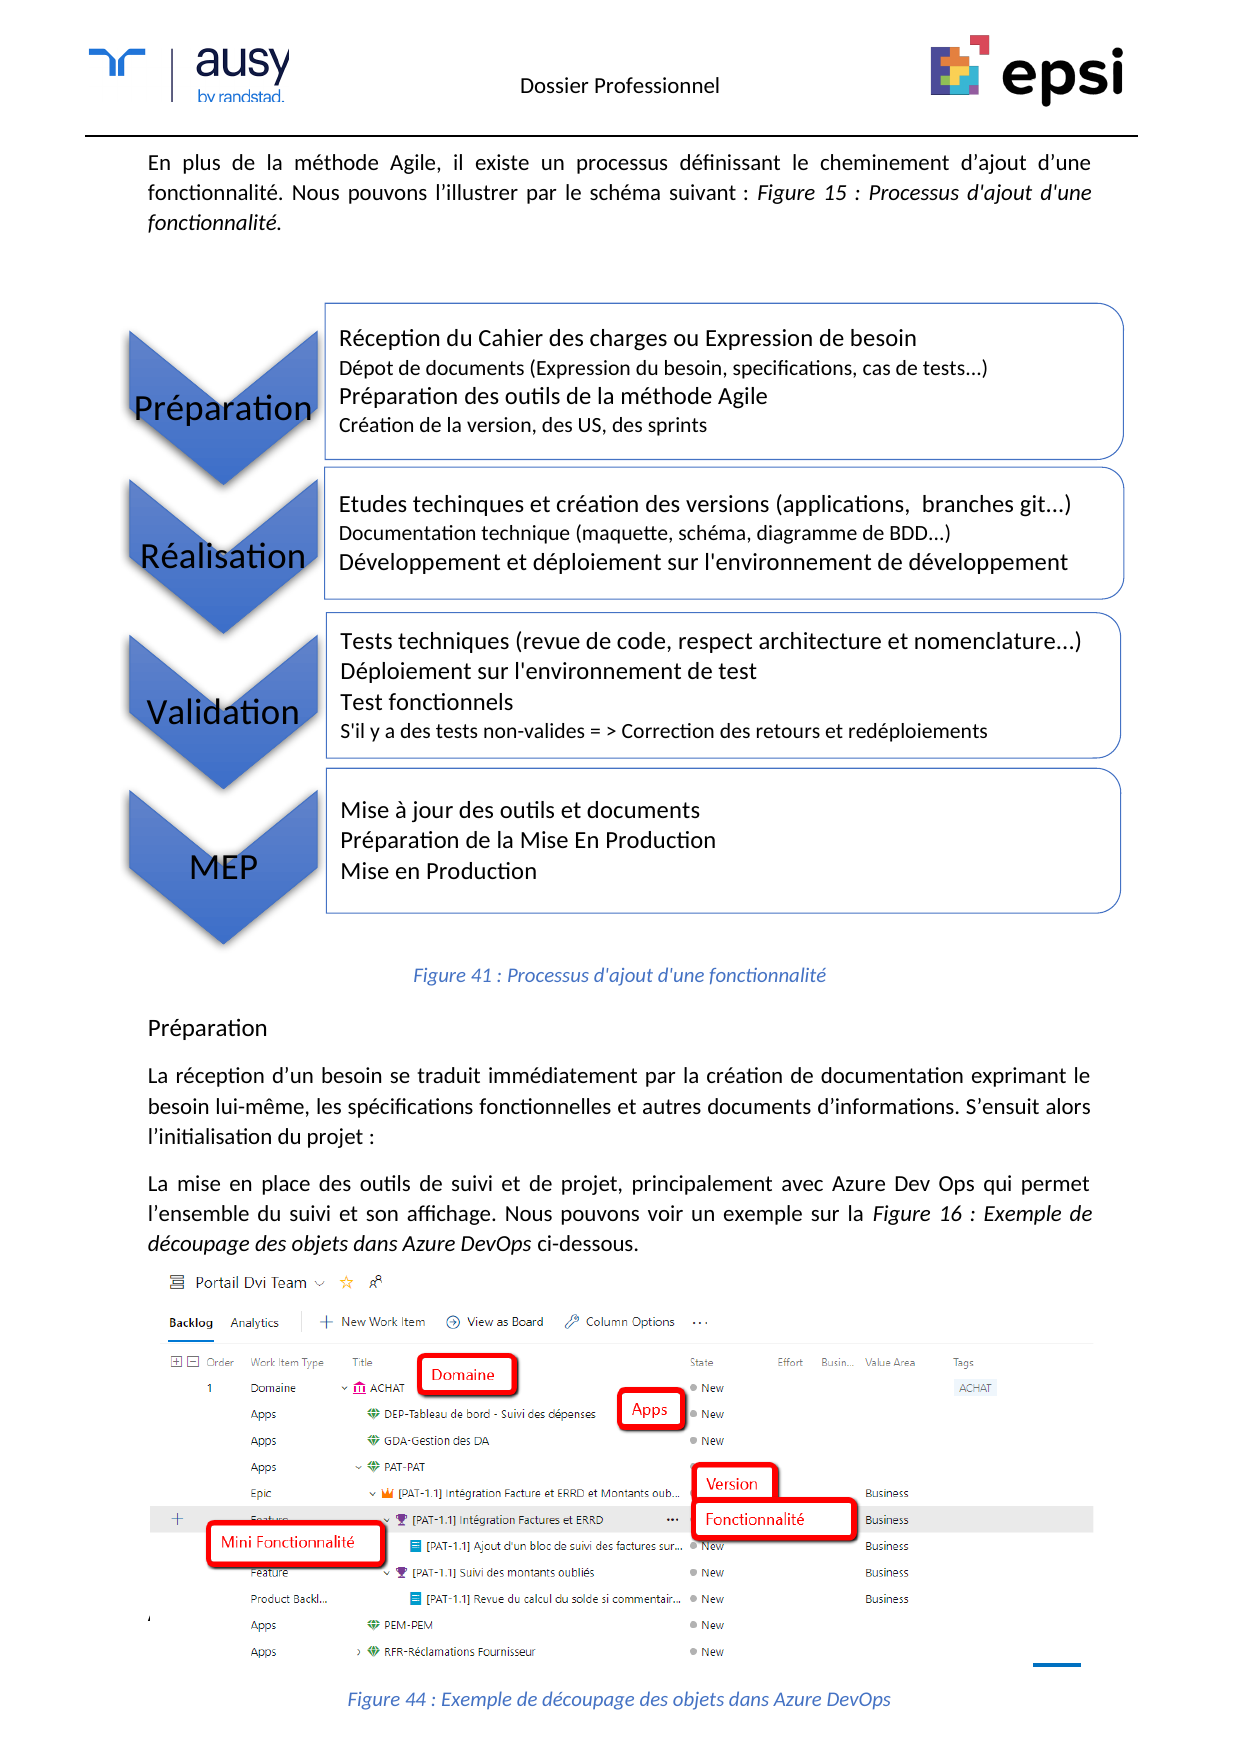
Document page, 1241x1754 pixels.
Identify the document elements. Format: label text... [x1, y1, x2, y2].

text Préparation [148, 714, 1093, 869]
text Préparation [148, 559, 1093, 696]
text La réception d’un besoin se traduit immédiatement par la création de documentation exprimant le besoin lui-même, les spécifications fonctionnelles et autres documents d’informations. S’ensuit alors l’initialisation du projet : [148, 889, 1093, 977]
picture [150, 1090, 1094, 1491]
text La mise en place des outils de suivi et de projet, principalement avec Azure Dev Ops qui permet l’ensemble du suivi et son affichage. Nous pouvons voir un exemple sur la Figure 16 : Exemple de découpage des objets dans Azure DevOps ci-dessous. [148, 996, 1093, 1084]
text Préparation [148, 259, 1093, 390]
text Préparation [148, 406, 1093, 545]
picture [88, 48, 289, 102]
text Préparation [148, 148, 324, 244]
